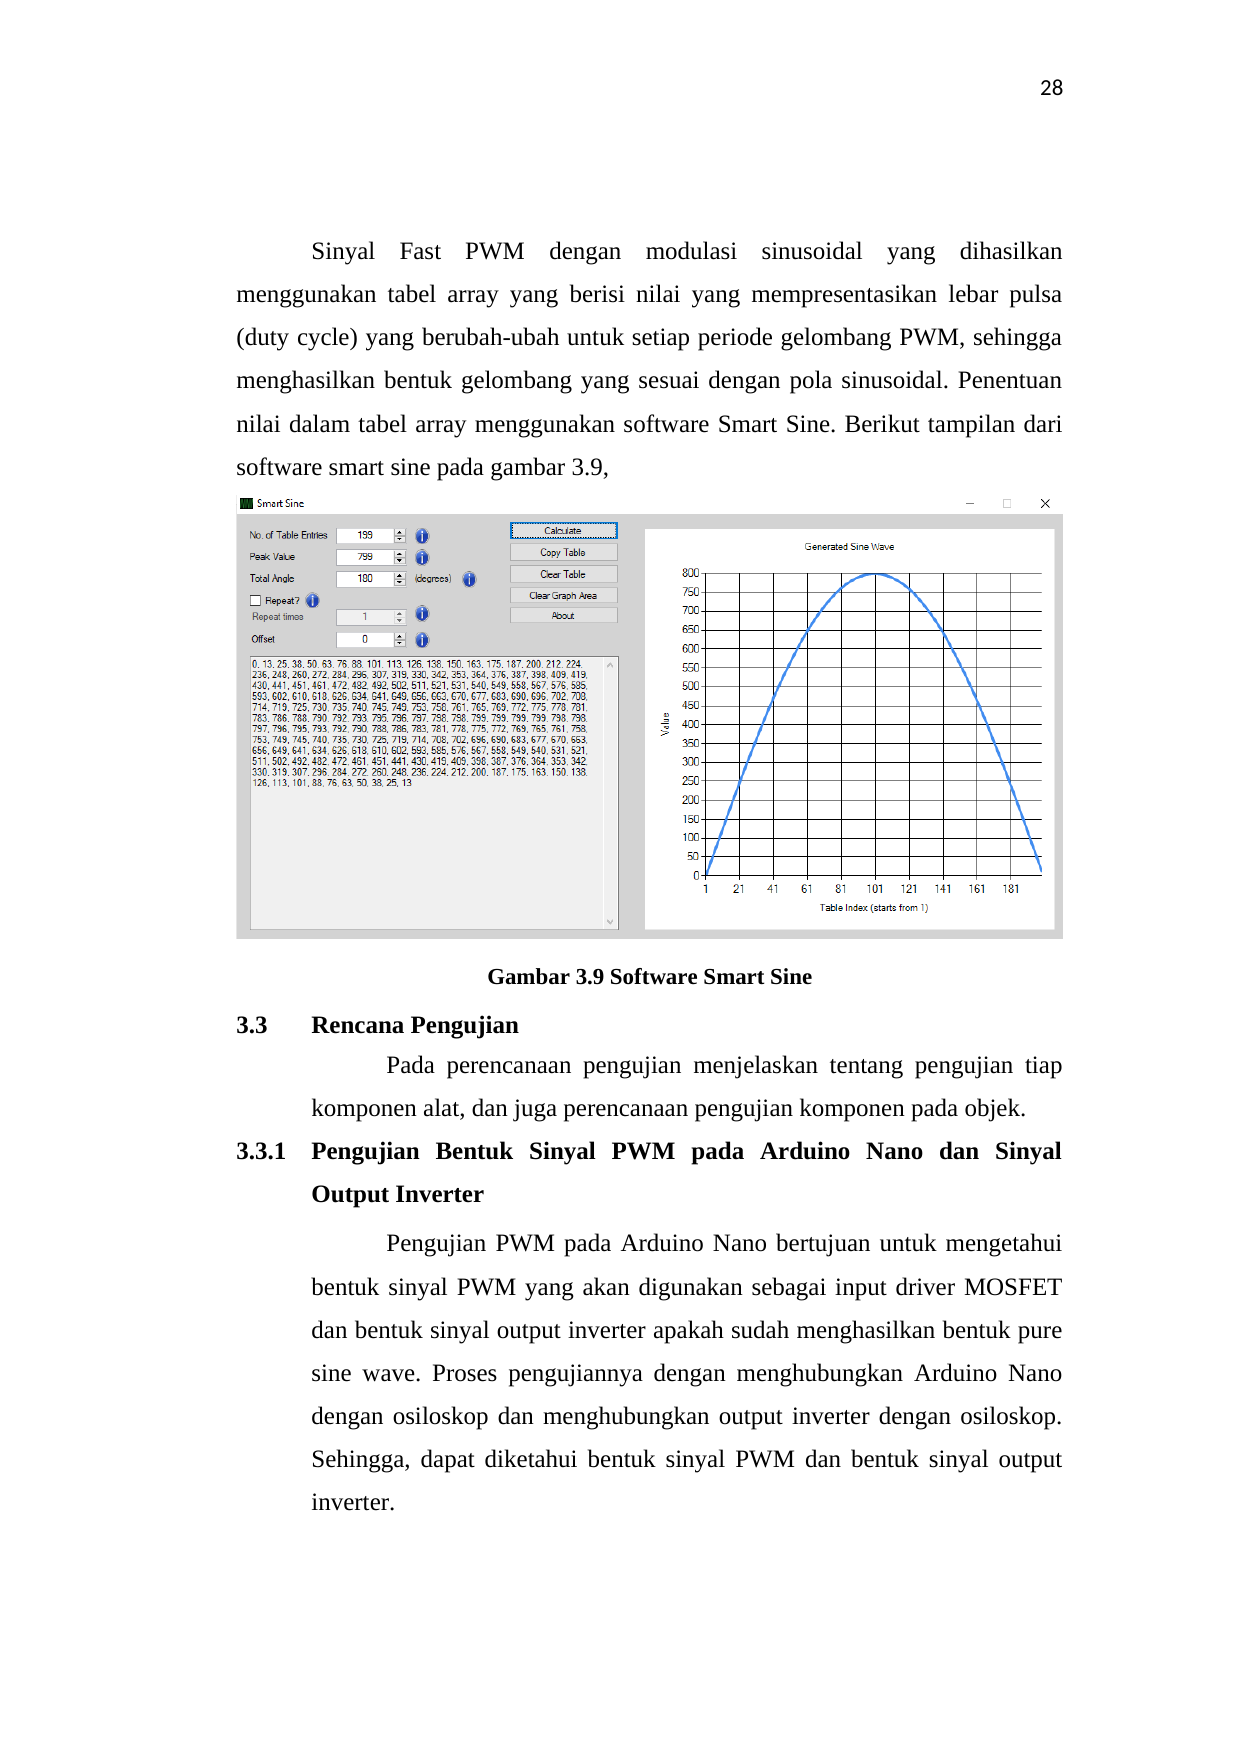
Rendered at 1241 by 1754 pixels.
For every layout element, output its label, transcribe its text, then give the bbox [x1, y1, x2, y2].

subtitle 3.3 Rencana Pengujian [236, 1010, 1063, 1039]
list Sinyal Fast PWM dengan modulasi sinusoidal yang dihasilkan menggunakan tabel array yang berisi nilai yang mempresentasikan lebar pulsa (duty cycle) yang berubah-ubah untuk setiap periode gelombang PWM, sehingga menghasilkan bentuk gelombang yang sesuai dengan pola sinusoidal. Penentuan nilai dalam tabel array menggunakan software Smart Sine. Berikut tampilan dari software smart sine pada gambar 3.9, [236, 236, 1063, 481]
text Gambar 3.9 Software Smart Sine [236, 963, 1063, 989]
subtitle 3.3.1 Pengujian Bentuk Sinyal PWM pada Arduino Nano dan Sinyal Output Inverter [236, 1136, 1063, 1208]
text Pengujian PWM pada Arduino Nano bertujuan untuk mengetahui bentuk sinyal PWM yang akan digunakan sebagai input driver MOSFET dan bentuk sinyal output inverter apakah sudah menghasilkan bentuk pure sine wave. Proses pengujiannya dengan menghubungkan Arduino Nano dengan osiloskop dan menghubungkan output inverter dengan osiloskop. Sehingga, dapat diketahui bentuk sinyal PWM dan bentuk sinyal output inverter. [311, 1228, 1063, 1516]
text Pada perencanaan pengujian menjelaskan tentang pengujian tiap komponen alat, dan juga perencanaan pengujian komponen pada objek. [311, 1050, 1063, 1122]
picture [236, 495, 1063, 939]
